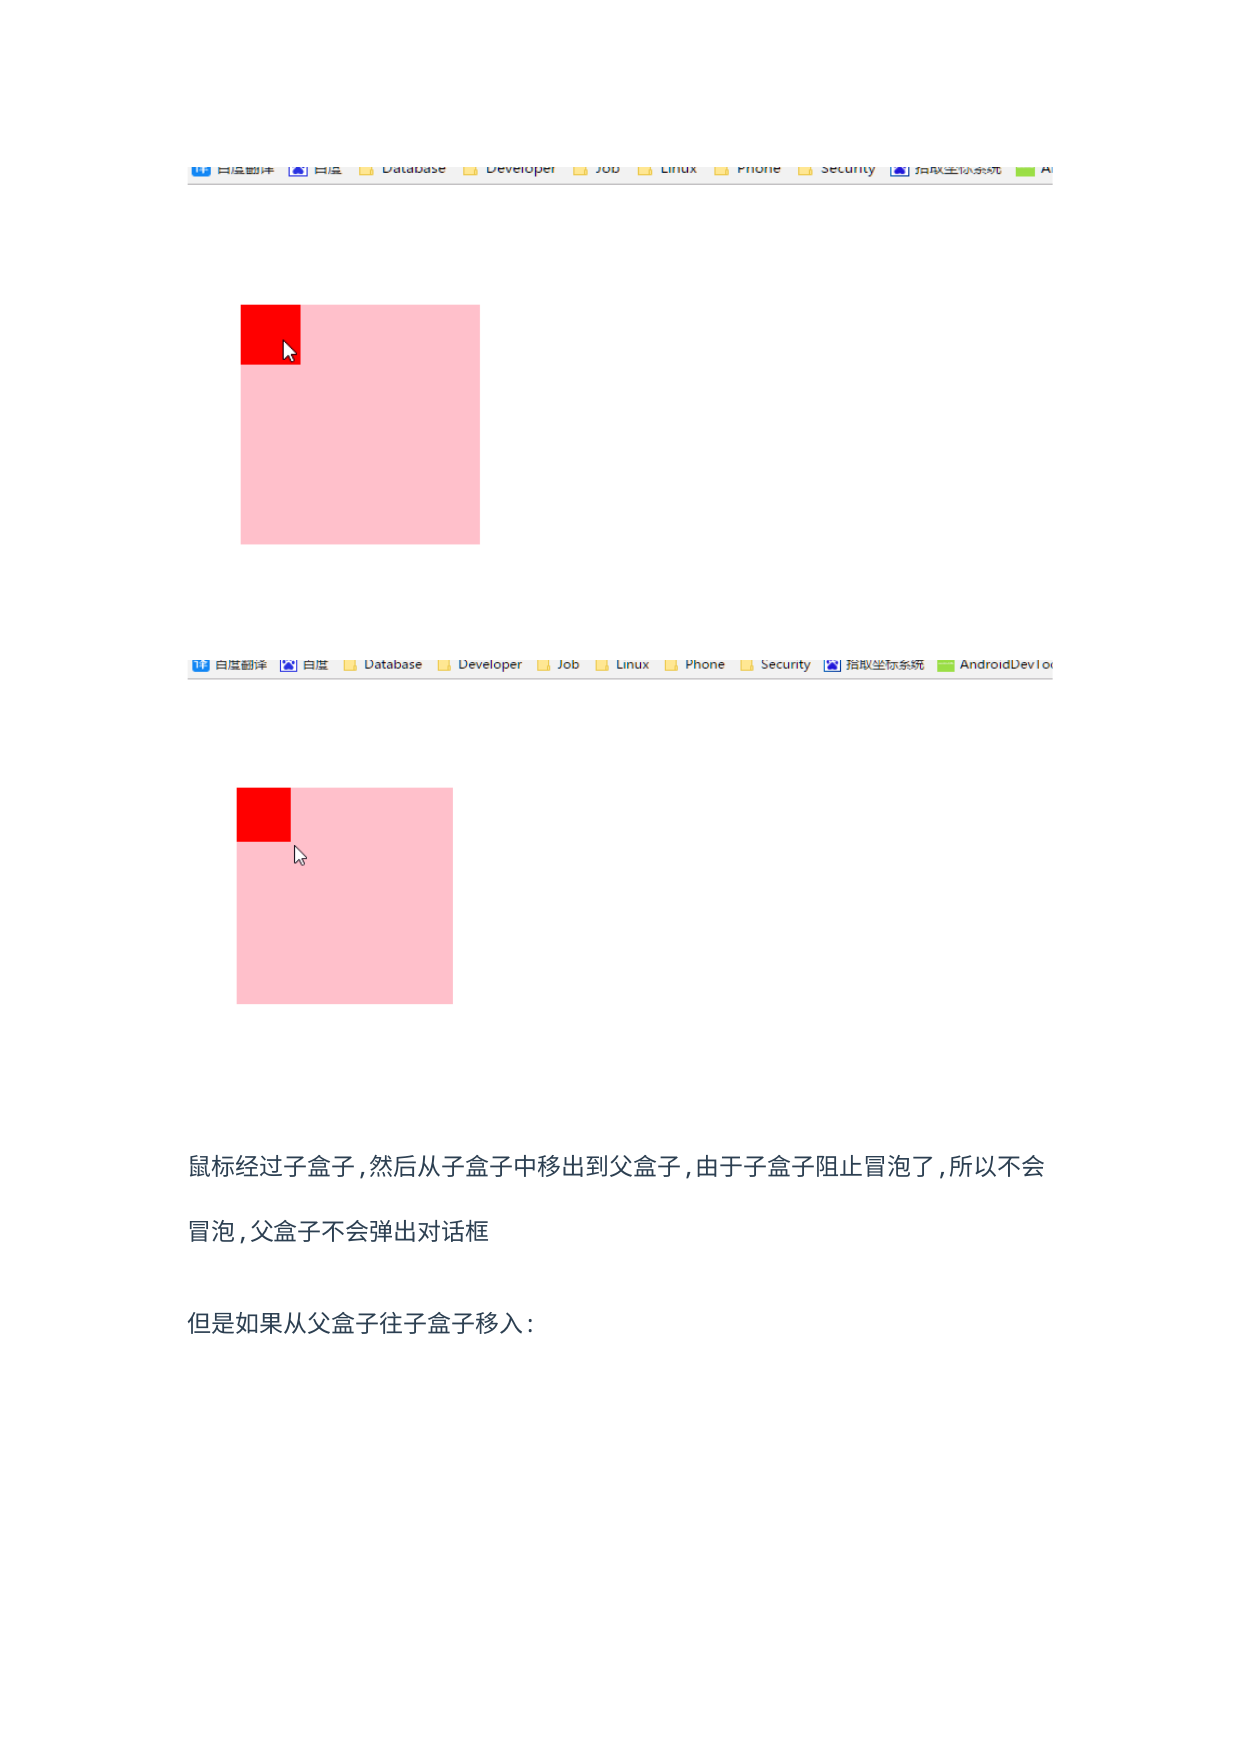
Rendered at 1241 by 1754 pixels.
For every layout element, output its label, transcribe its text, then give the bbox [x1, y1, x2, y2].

picture [187, 660, 1053, 1094]
text 鼠标经过子盒子,然后从子盒子中移出到父盒子,由于子盒子阻止冒泡了,所以不会冒泡,父盒子不会弹出对话框 [187, 1132, 1053, 1262]
text 但是如果从父盒子往子盒子移入: [187, 1289, 1053, 1354]
picture [187, 167, 1053, 644]
